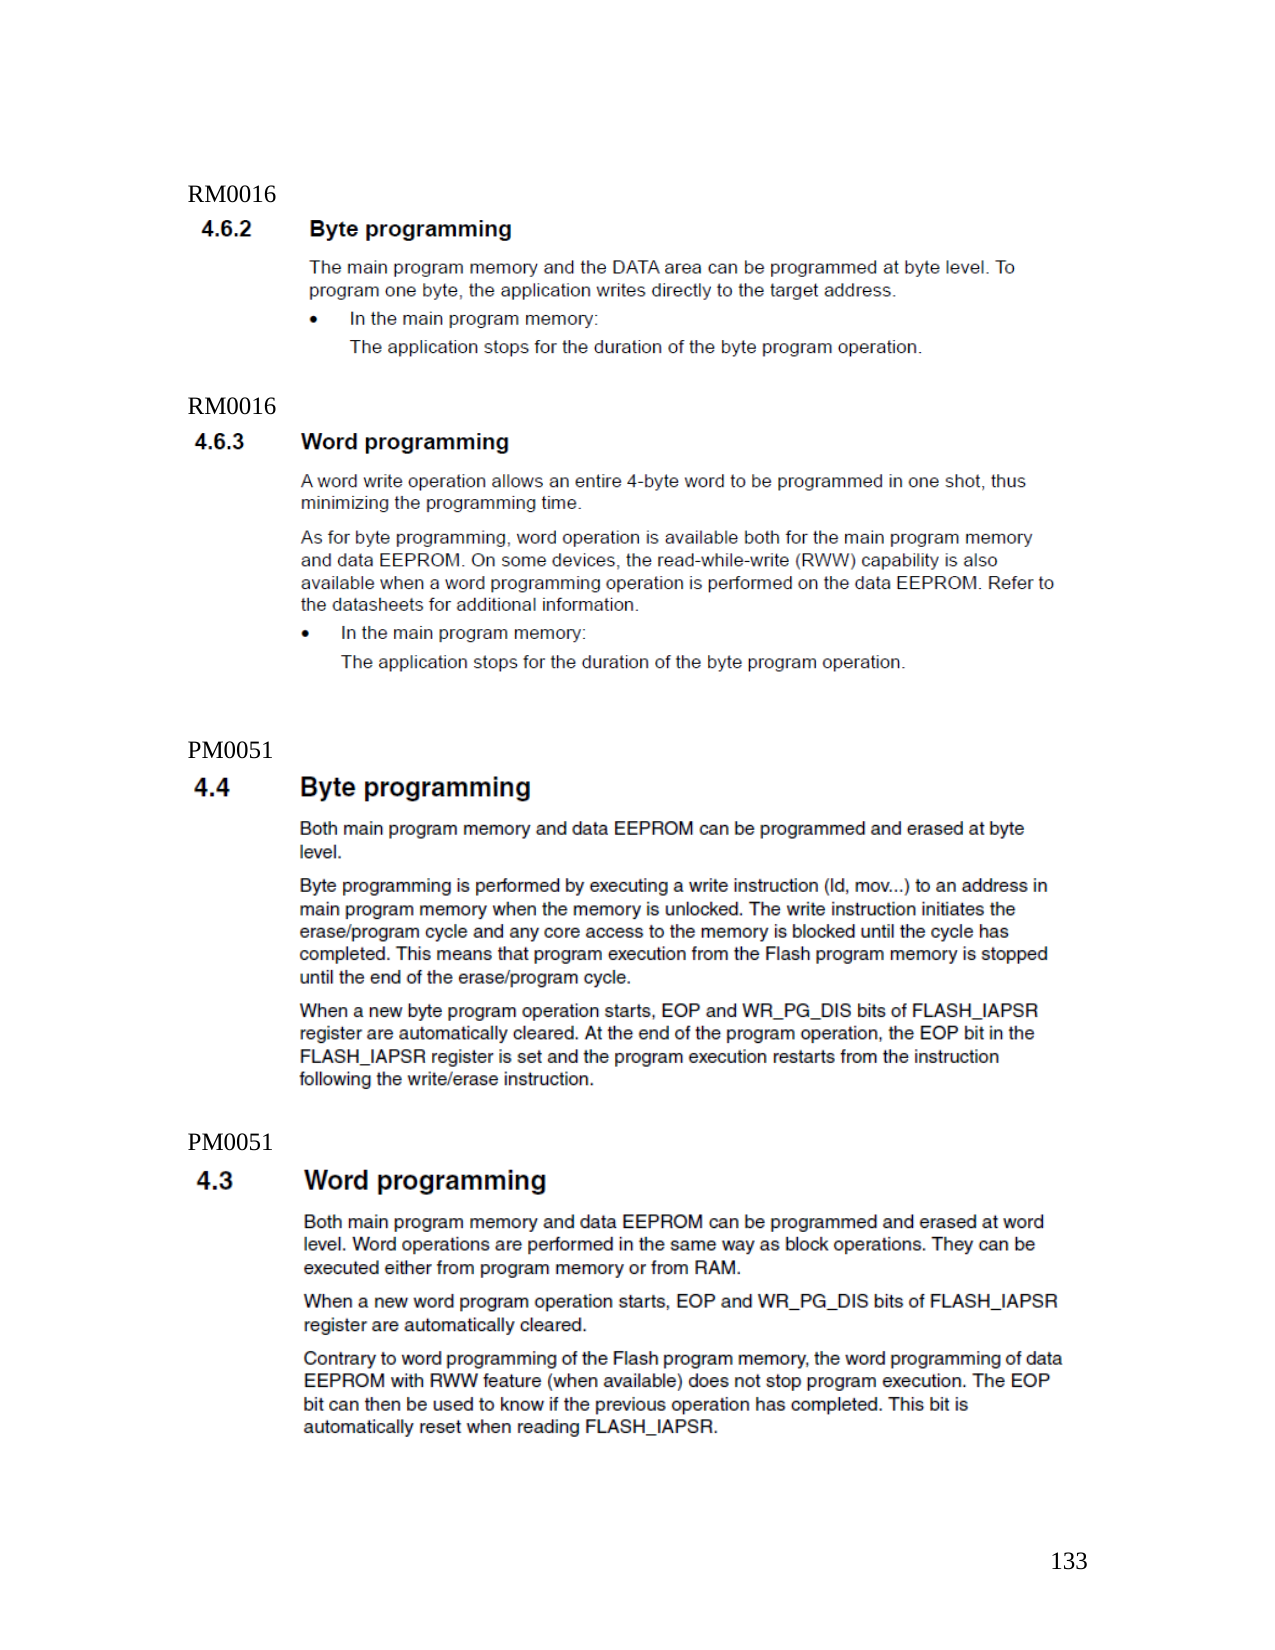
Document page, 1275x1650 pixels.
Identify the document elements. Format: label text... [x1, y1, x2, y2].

picture [187, 207, 1083, 363]
picture [187, 1155, 1079, 1453]
picture [187, 419, 1077, 678]
text RM0016 [187, 391, 1087, 420]
text PM0051 [187, 1127, 1087, 1156]
picture [187, 763, 1068, 1099]
text PM0051 [187, 735, 1087, 764]
text RM0016 [187, 179, 1087, 207]
